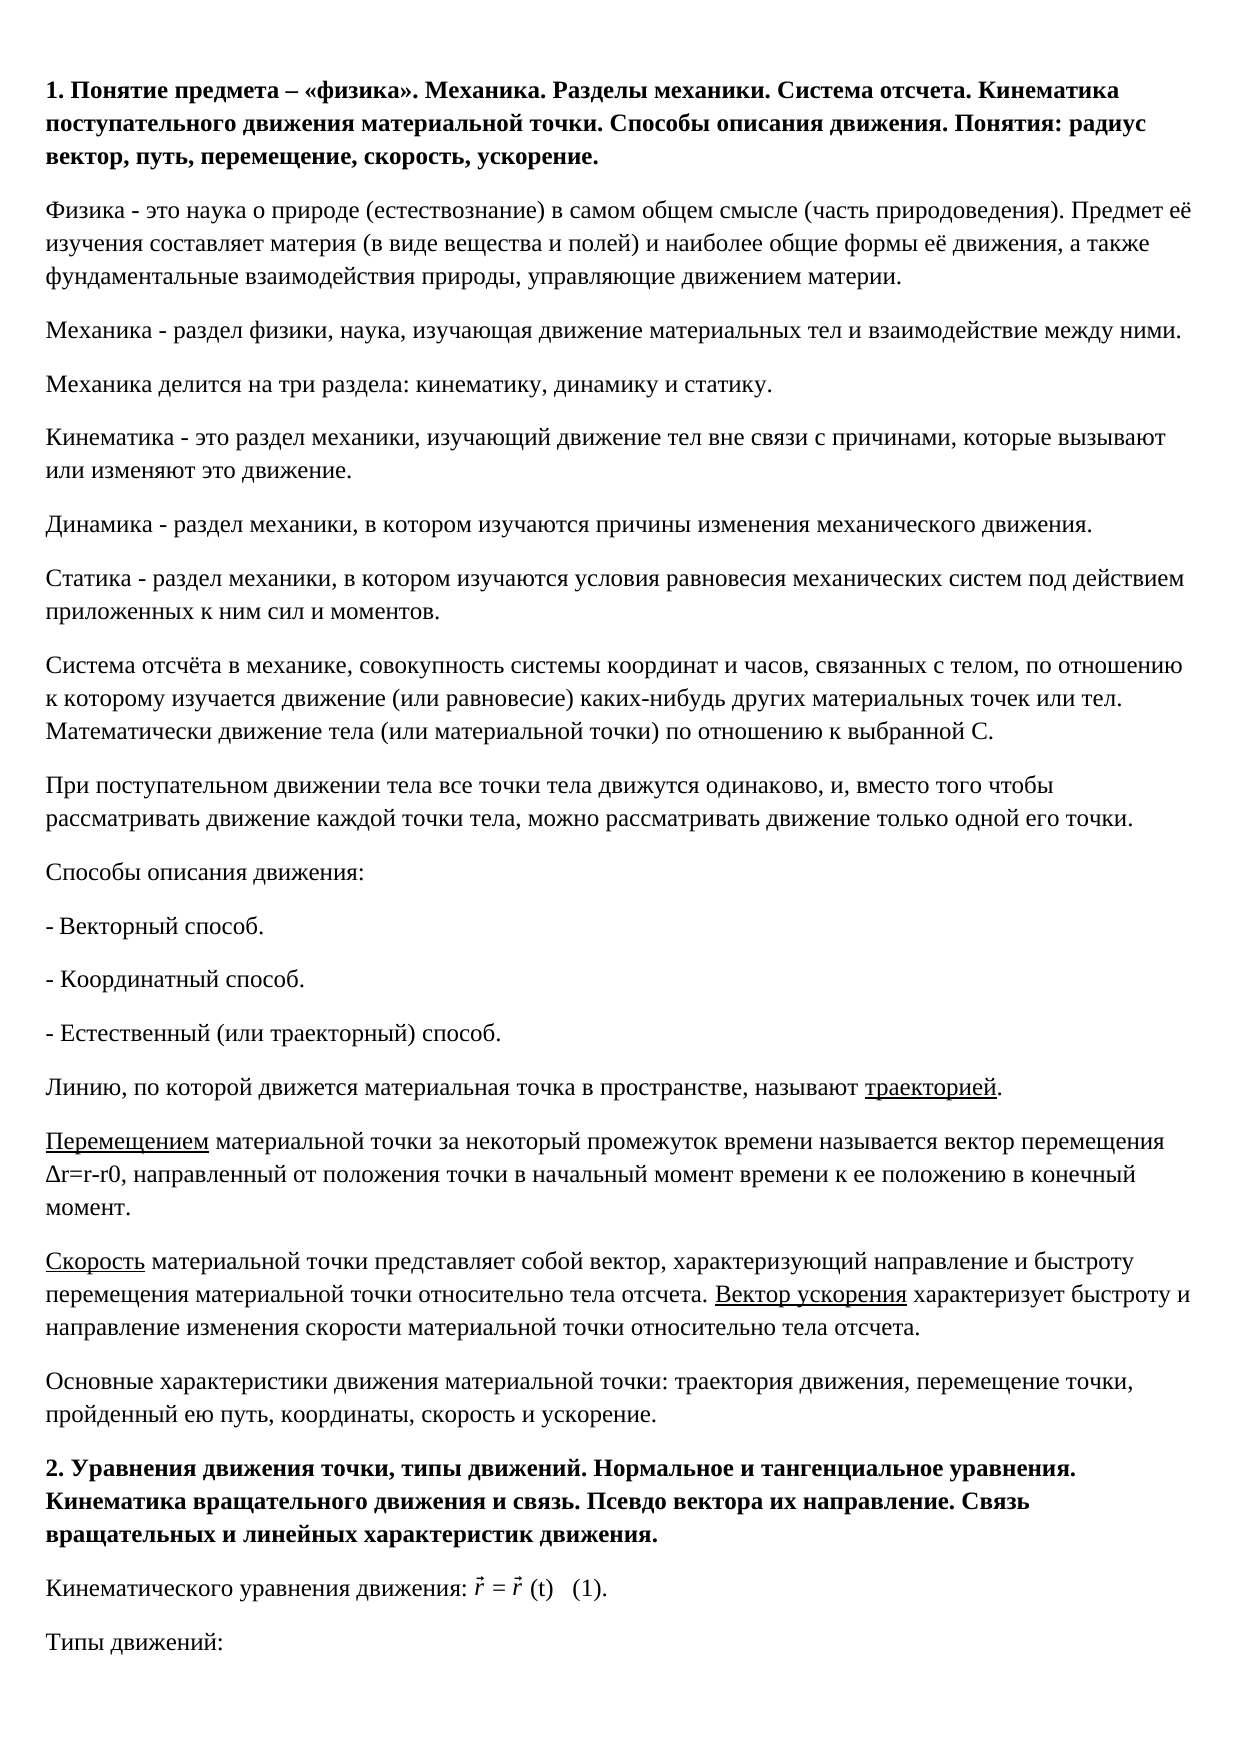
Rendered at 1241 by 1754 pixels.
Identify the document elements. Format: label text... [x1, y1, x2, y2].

text Система отсчёта в механике, совокупность системы координат и часов, связанных с телом, по отношению к которому изучается движение (или равновесие) каких-нибудь других материальных точек или тел. Математически движение тела (или материальной точки) по отношению к выбранной С. [45, 650, 1197, 745]
text Механика - раздел физики, наука, изучающая движение материальных тел и взаимодействие между ними. [45, 315, 1197, 343]
text Перемещением материальной точки за некоторый промежуток времени называется вектор перемещения ∆r=r-r0, направленный от положения точки в начальный момент времени к ее положению в конечный момент. [45, 1126, 1197, 1221]
text Механика делится на три раздела: кинематику, динамику и статику. [45, 369, 1197, 397]
text 1. Понятие предмета – «физика». Механика. Разделы механики. Система отсчета. Кинематика поступательного движения материальной точки. Способы описания движения. Понятия: радиус вектор, путь, перемещение, скорость, ускорение. [45, 75, 1197, 170]
text Линию, по которой движется материальная точка в пространстве, называют траекторией. [45, 1072, 1197, 1101]
text Типы движений: [45, 1627, 1197, 1655]
text - Векторный способ. [45, 911, 1197, 939]
text При поступательном движении тела все точки тела движутся одинаково, и, вместо того чтобы рассматривать движение каждой точки тела, можно рассматривать движение только одной его точки. [45, 770, 1197, 832]
text Скорость материальной точки представляет собой вектор, характеризующий направление и быстроту перемещения материальной точки относительно тела отсчета. Вектор ускорения характеризует быстроту и направление изменения скорости материальной точки относительно тела отсчета. [45, 1246, 1197, 1341]
text Способы описания движения: [45, 857, 1197, 886]
text Физика - это наука о природе (естествознание) в самом общем смысле (часть природоведения). Предмет её изучения составляет материя (в виде вещества и полей) и наиболее общие формы её движения, а также фундаментальные взаимодействия природы, управляющие движением материи. [45, 195, 1197, 290]
text Динамика - раздел механики, в котором изучаются причины изменения механического движения. [45, 509, 1197, 538]
text 2. Уравнения движения точки, типы движений. Нормальное и тангенциальное уравнения. Кинематика вращательного движения и связь. Псевдо вектора их направление. Связь вращательных и линейных характеристик движения. [45, 1453, 1197, 1548]
text - Координатный способ. [45, 964, 1197, 993]
text Кинематика - это раздел механики, изучающий движение тел вне связи с причинами, которые вызывают или изменяют это движение. [45, 422, 1197, 484]
text Основные характеристики движения материальной точки: траектория движения, перемещение точки, пройденный ею путь, координаты, скорость и ускорение. [45, 1366, 1197, 1428]
text Кинематического уравнения движения: = (t) (1). [45, 1573, 1197, 1601]
text Статика - раздел механики, в котором изучаются условия равновесия механических систем под действием приложенных к ним сил и моментов. [45, 563, 1197, 625]
text - Естественный (или траекторный) способ. [45, 1018, 1197, 1047]
